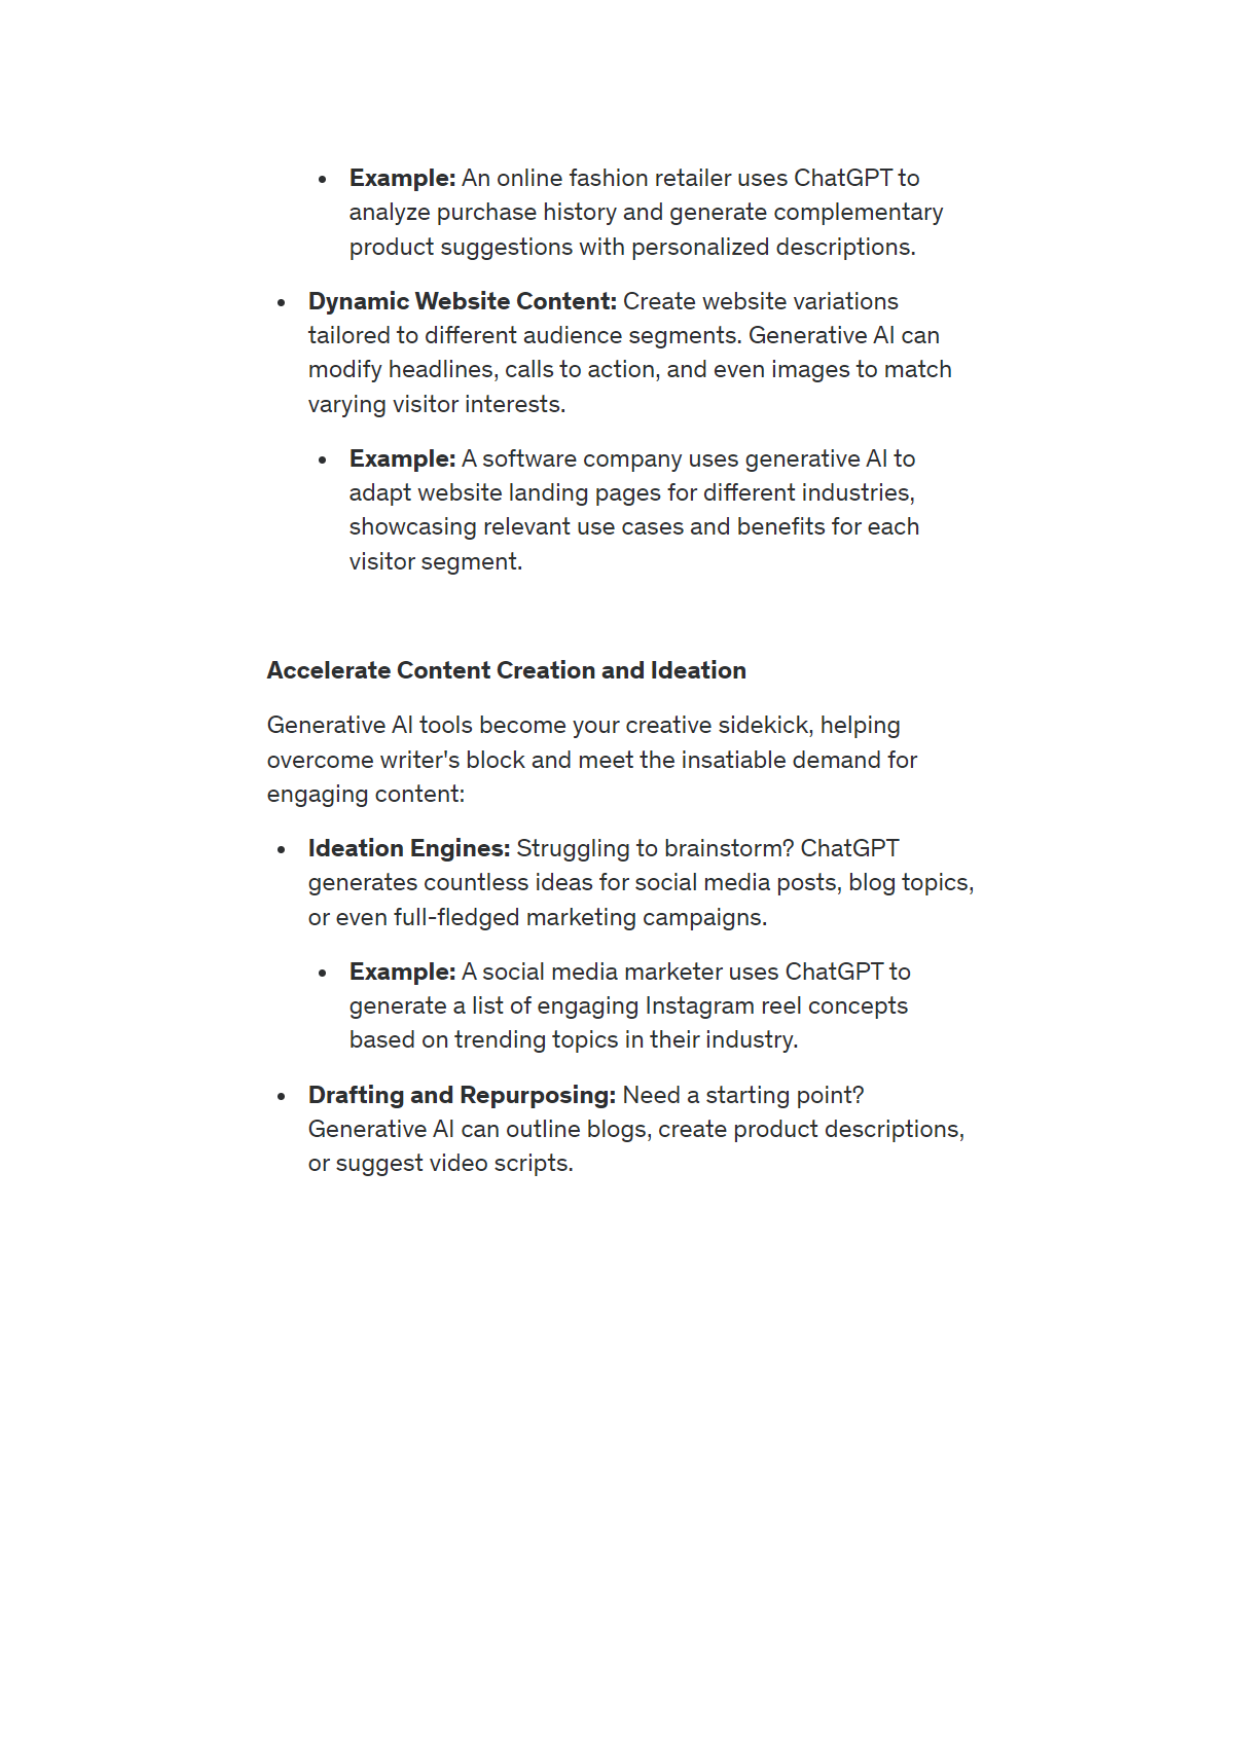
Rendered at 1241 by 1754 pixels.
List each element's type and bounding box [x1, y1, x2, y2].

picture [150, 150, 1091, 1244]
